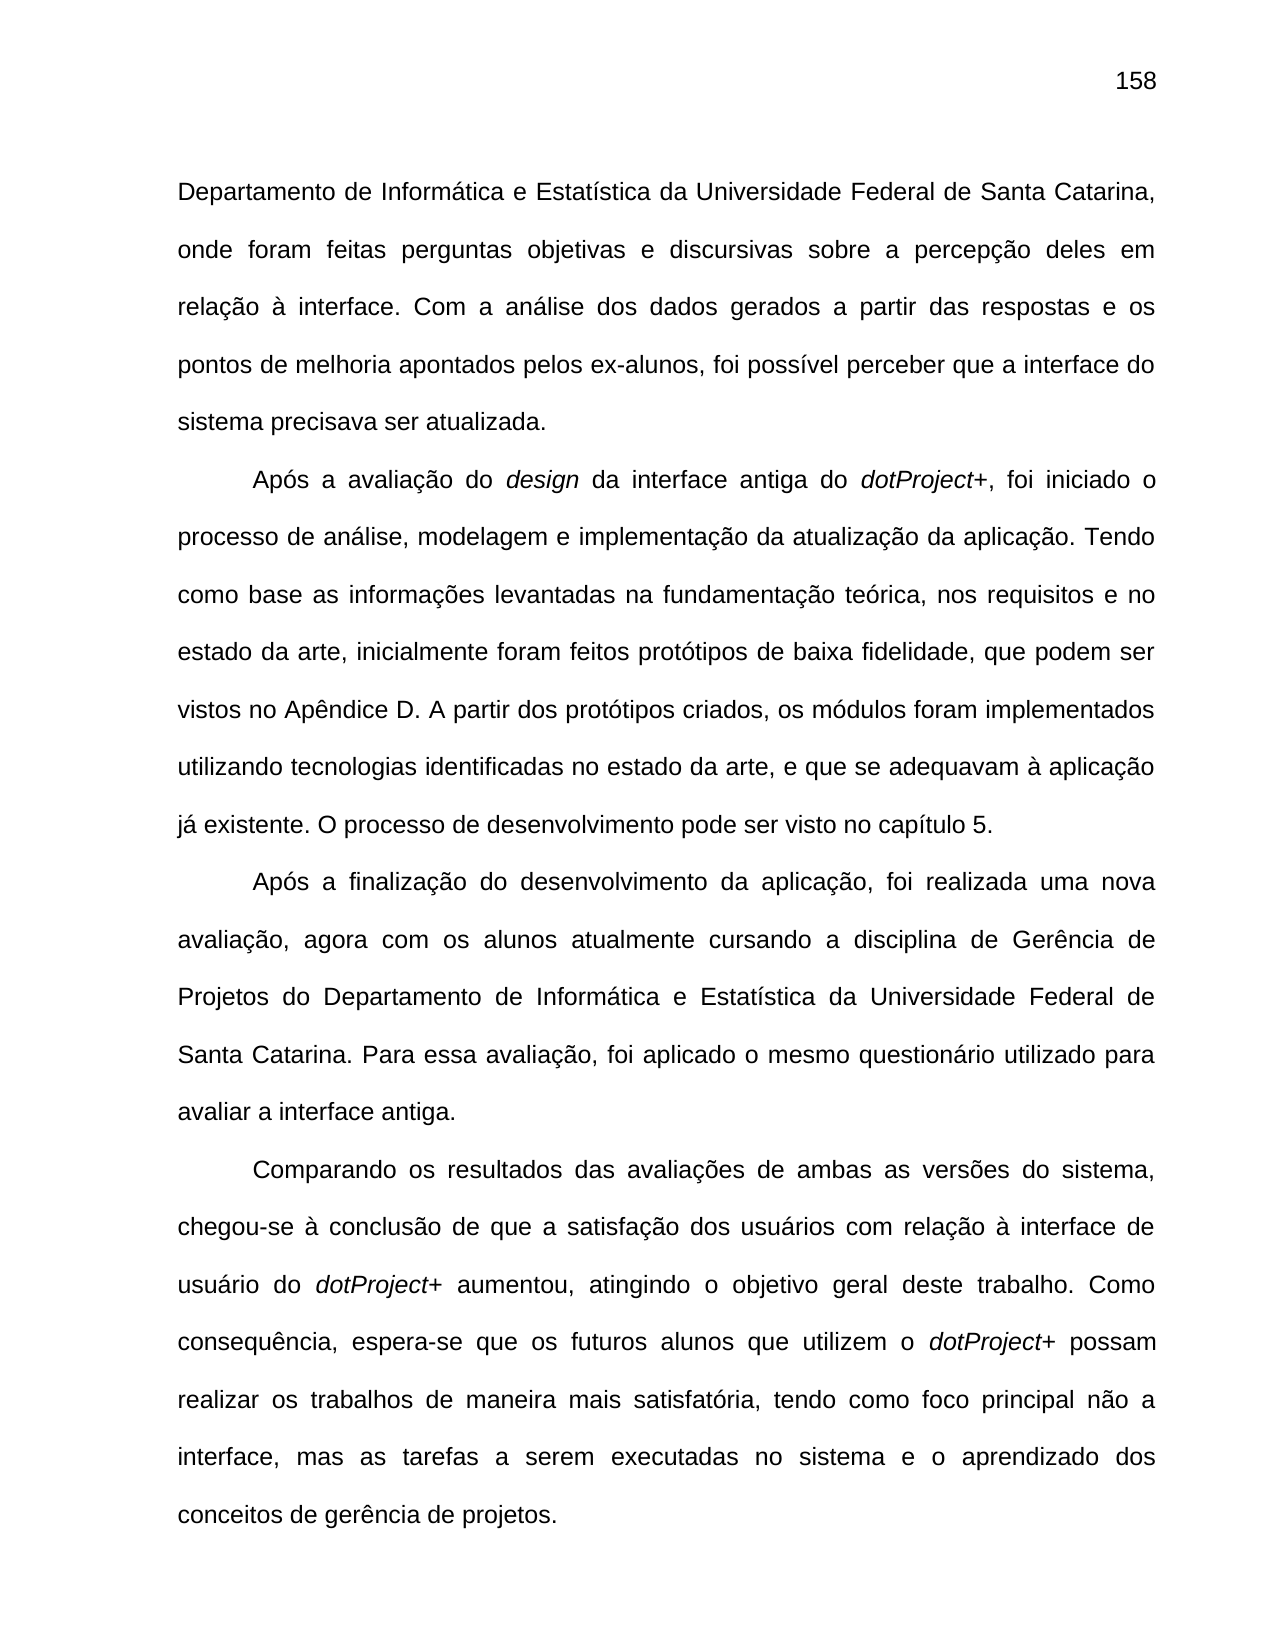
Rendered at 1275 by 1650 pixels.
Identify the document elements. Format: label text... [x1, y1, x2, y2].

text Após a avaliação do design da interface antiga do dotProject+, foi iniciado o processo de análise, modelagem e implementação da atualização da aplicação. Tendo como base as informações levantadas na fundamentação teórica, nos requisitos e no estado da arte, inicialmente foram feitos protótipos de baixa fidelidade, que podem ser vistos no Apêndice D. A partir dos protótipos criados, os módulos foram implementados utilizando tecnologias identificadas no estado da arte, e que se adequavam à aplicação já existente. O processo de desenvolvimento pode ser visto no capítulo 5. [177, 465, 1157, 838]
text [177, 177, 1157, 436]
text Comparando os resultados das avaliações de ambas as versões do sistema, chegou-se à conclusão de que a satisfação dos usuários com relação à interface de usuário do dotProject+ aumentou, atingindo o objetivo geral deste trabalho. Como consequência, espera-se que os futuros alunos que utilizem o dotProject+ possam realizar os trabalhos de maneira mais satisfatória, tendo como foco principal não a interface, mas as tarefas a serem executadas no sistema e o aprendizado dos conceitos de gerência de projetos. [177, 1155, 1157, 1528]
text Após a finalização do desenvolvimento da aplicação, foi realizada uma nova avaliação, agora com os alunos atualmente cursando a disciplina de Gerência de Projetos do Departamento de Informática e Estatística da Universidade Federal de Santa Catarina. Para essa avaliação, foi aplicado o mesmo questionário utilizado para avaliar a interface antiga. [177, 867, 1157, 1126]
